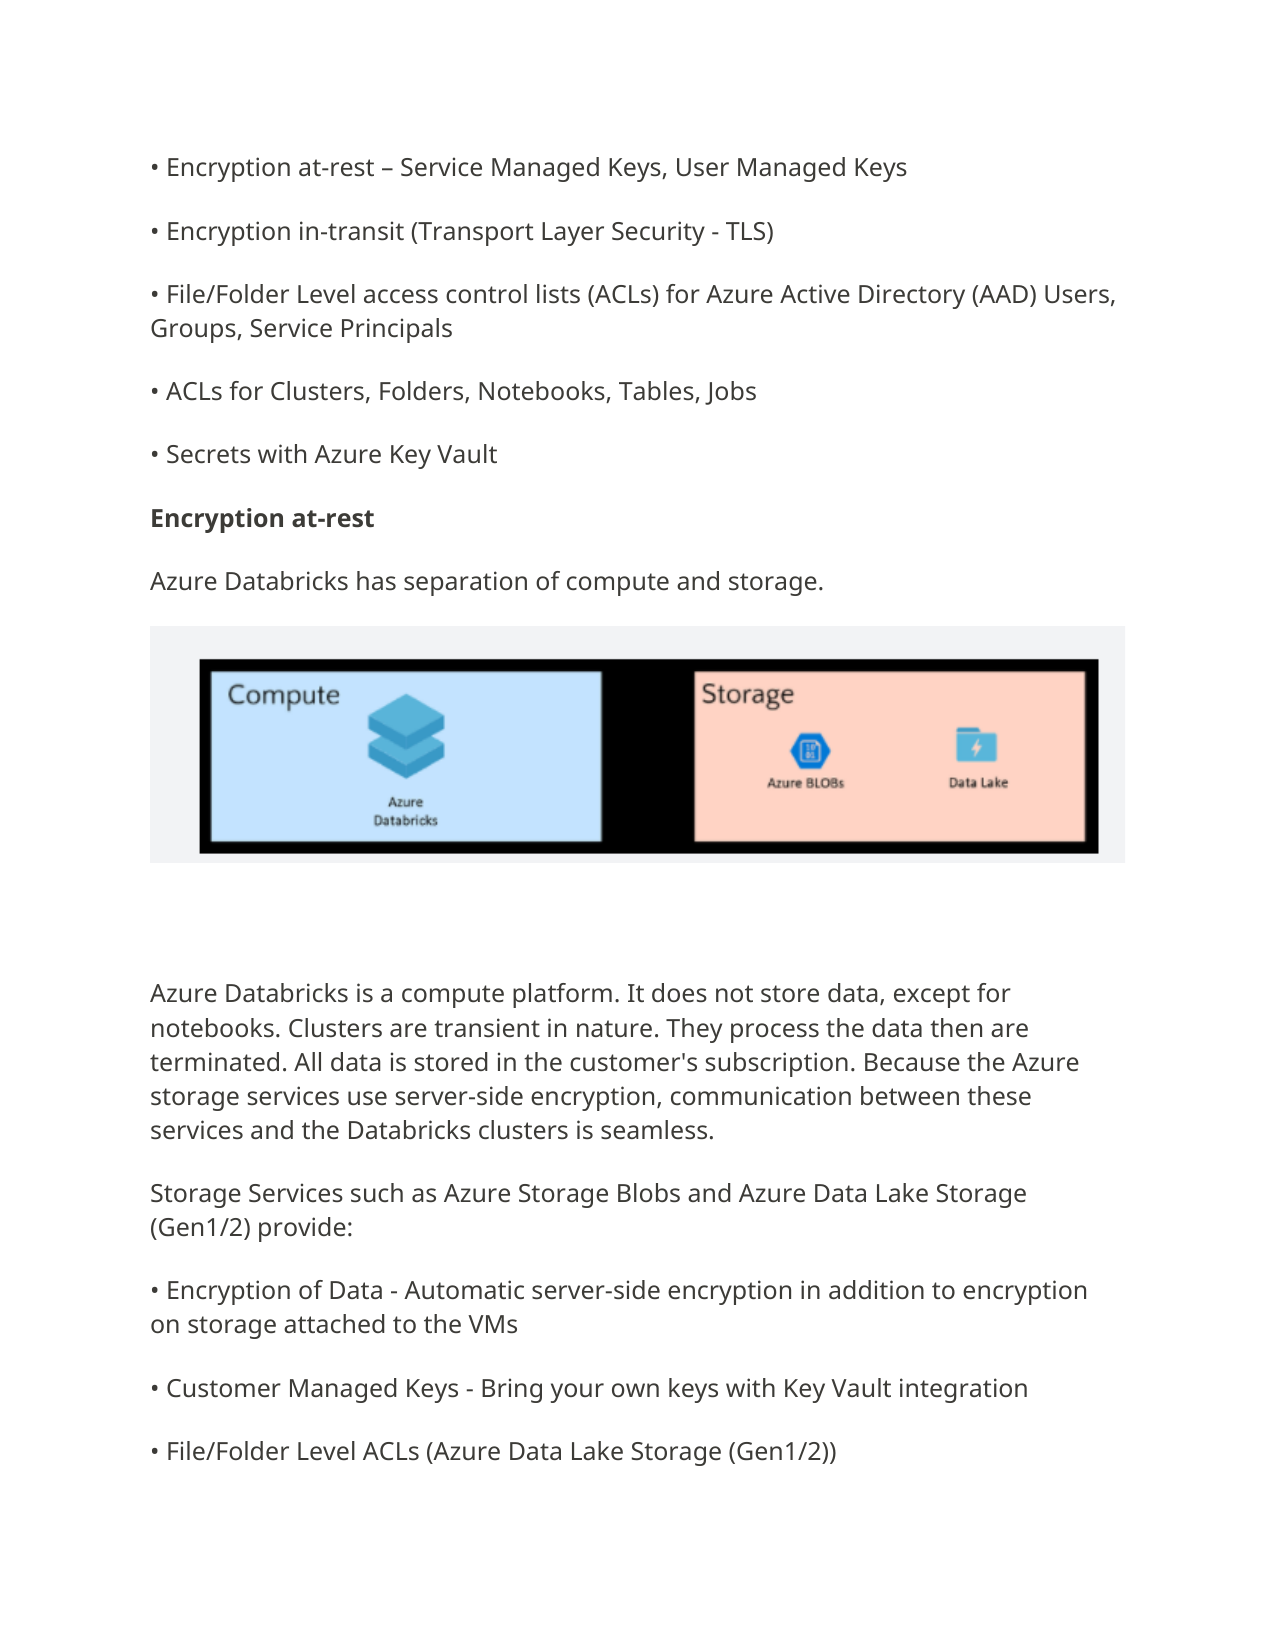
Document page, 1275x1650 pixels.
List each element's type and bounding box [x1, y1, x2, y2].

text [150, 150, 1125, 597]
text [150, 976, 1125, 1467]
picture [150, 626, 1125, 863]
